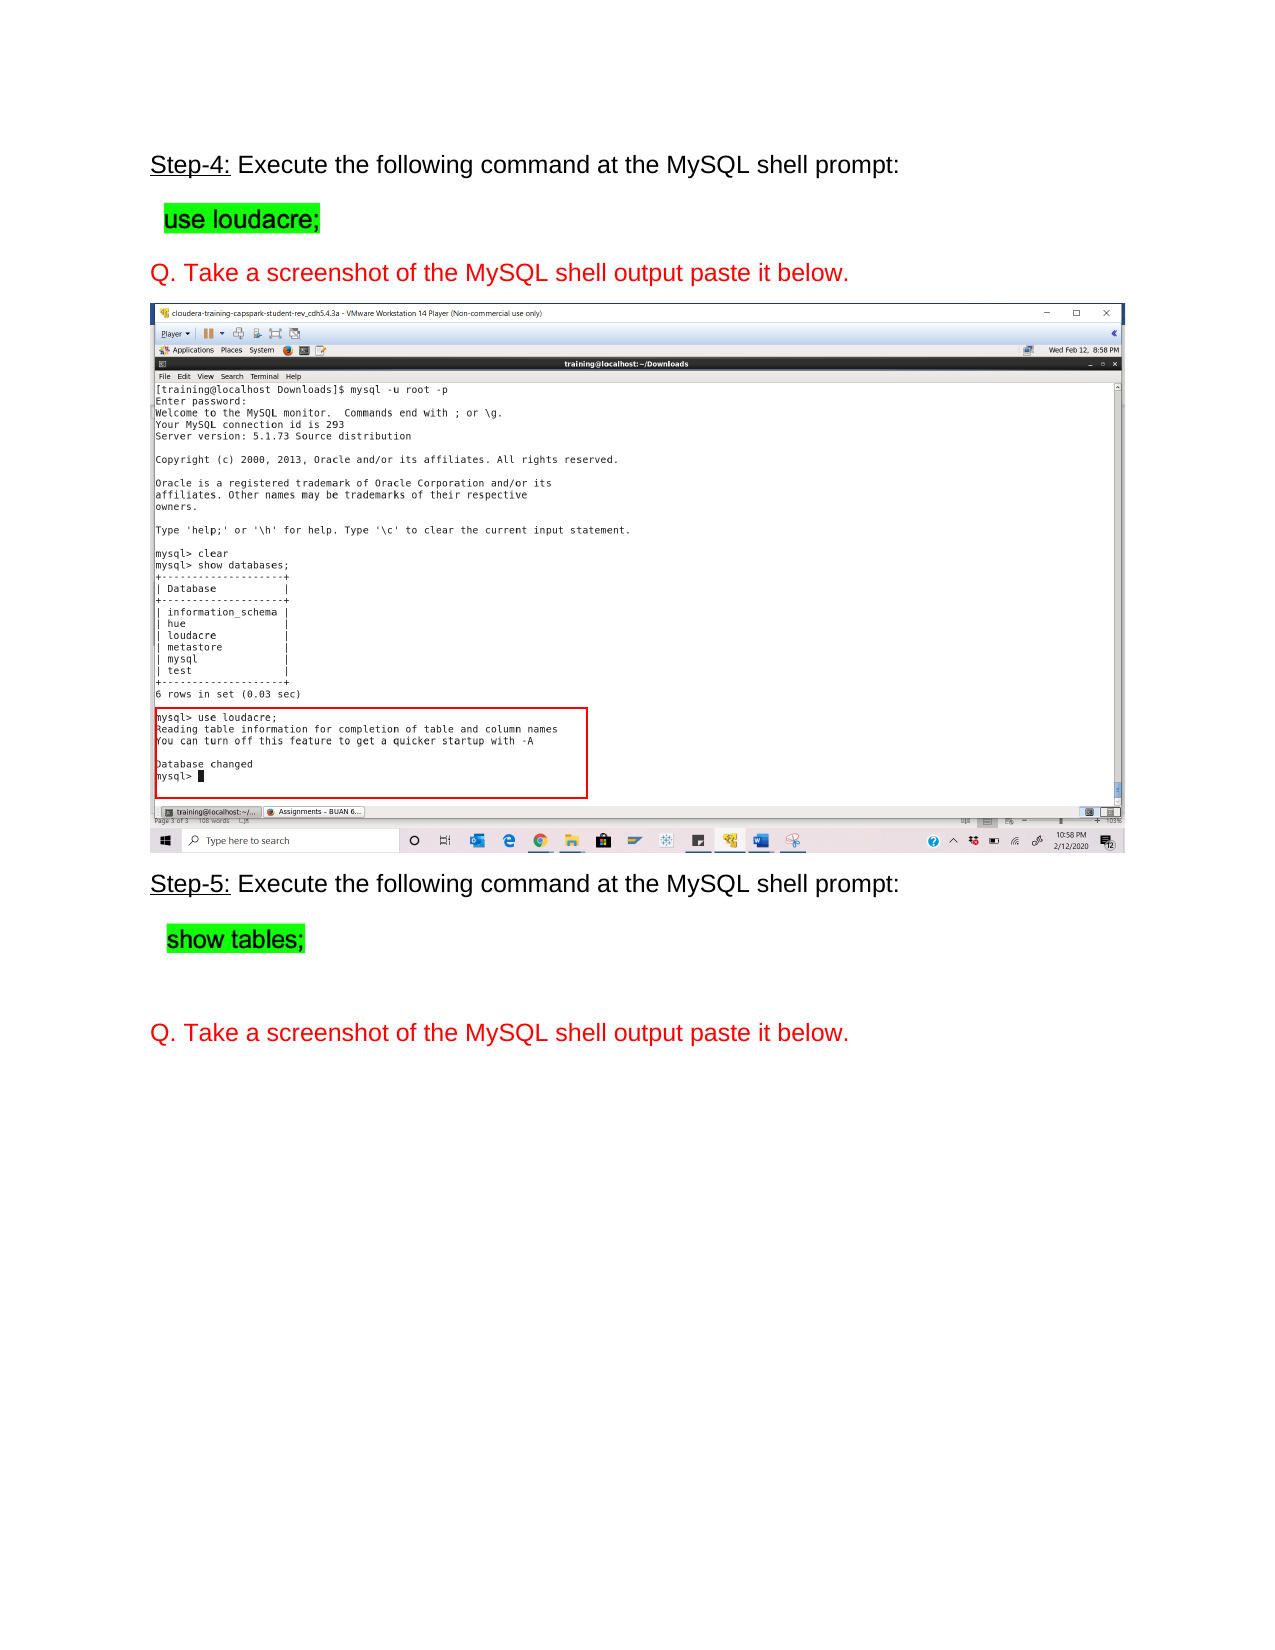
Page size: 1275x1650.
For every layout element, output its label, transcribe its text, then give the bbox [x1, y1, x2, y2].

text Q. Take a screenshot of the MySQL shell output paste it below. [150, 1018, 1125, 1047]
picture [156, 195, 327, 242]
picture [150, 303, 1125, 853]
text Step-5: Execute the following command at the MySQL shell prompt: [150, 869, 1125, 898]
text Q. Take a screenshot of the MySQL shell output paste it below. [150, 258, 1125, 287]
text Step-4: Execute the following command at the MySQL shell prompt: [150, 150, 1125, 179]
picture [156, 914, 314, 957]
